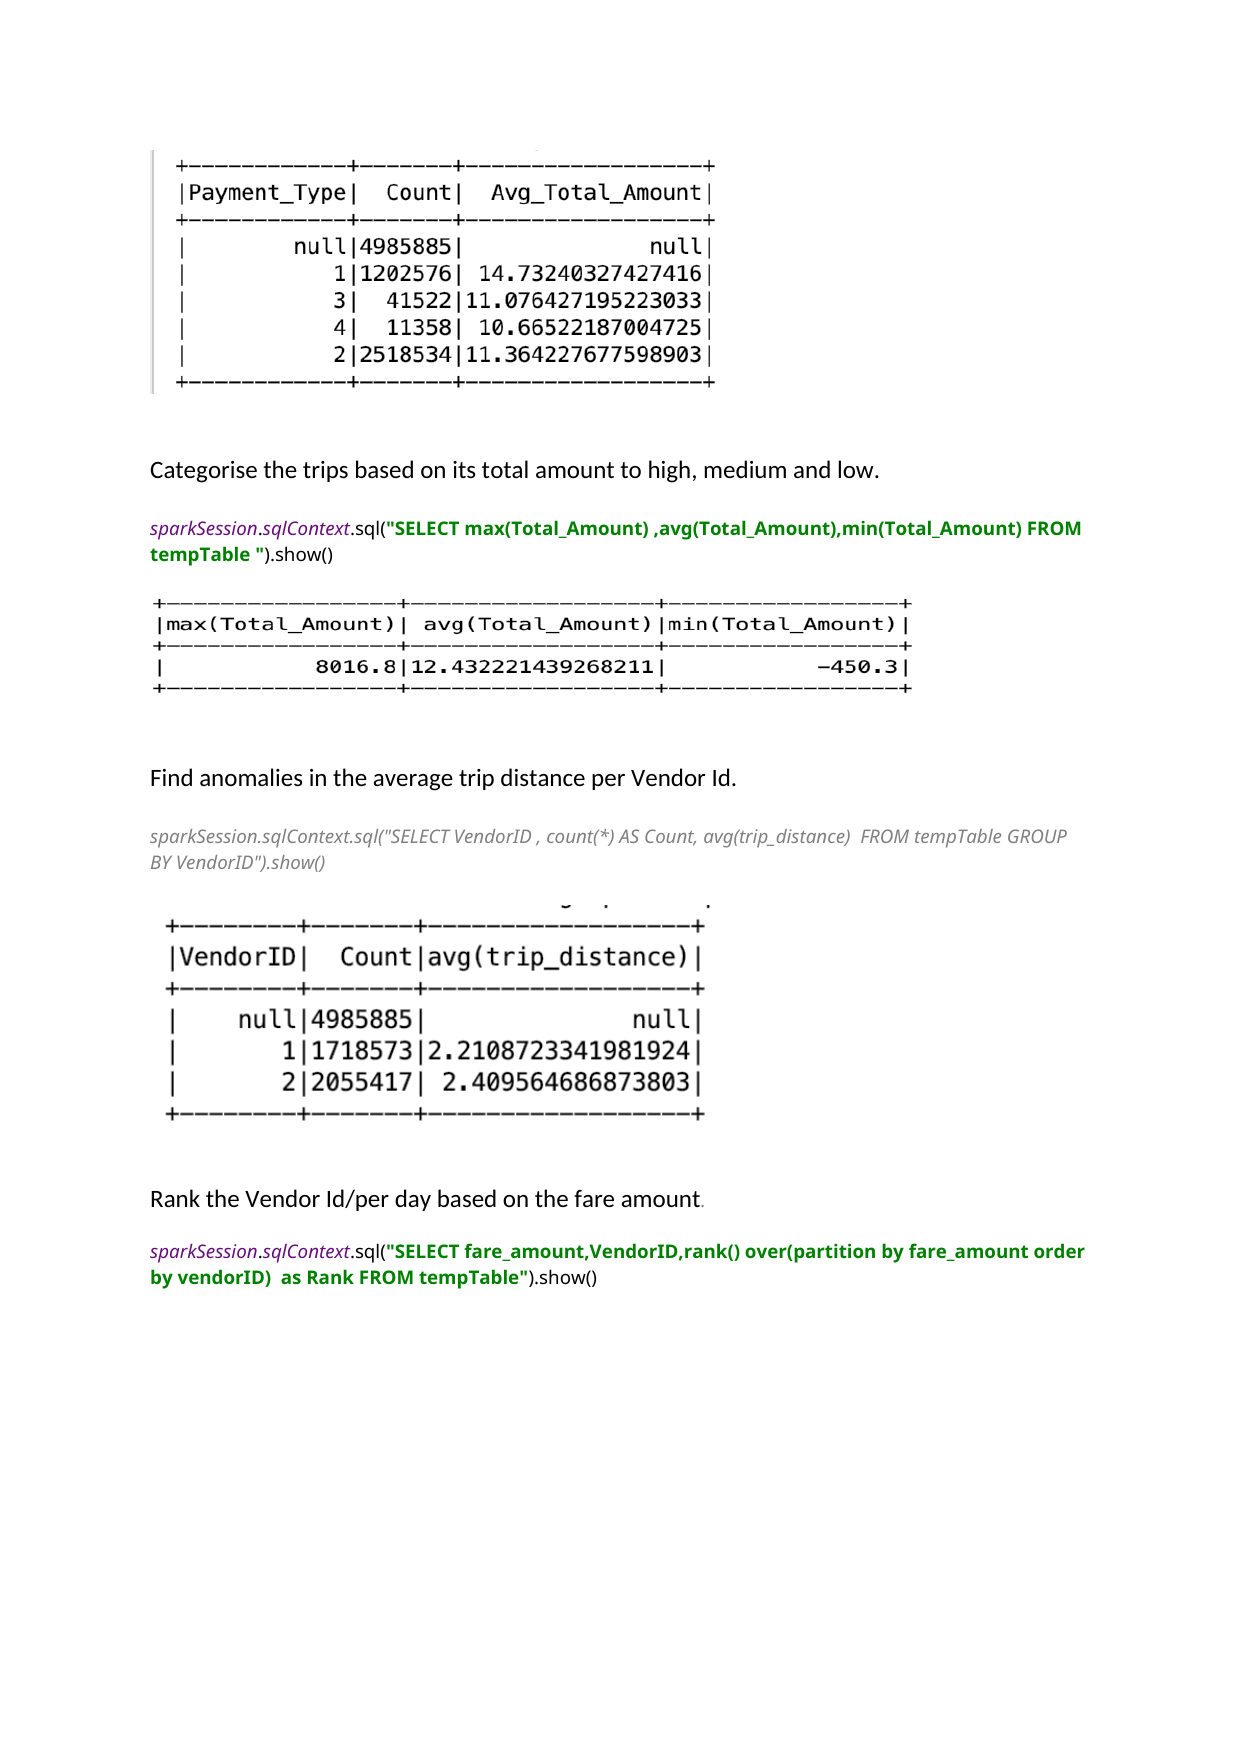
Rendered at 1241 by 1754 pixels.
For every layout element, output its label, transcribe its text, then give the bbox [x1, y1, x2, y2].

picture [150, 905, 711, 1122]
text sparkSession.sqlContext.sql("SELECT max(Total_Amount) ,avg(Total_Amount),min(Total_Amount) FROM tempTable ").show() [150, 516, 1090, 567]
text Find anomalies in the average trip distance per Vendor Id. [150, 762, 1090, 793]
text Rank the Vendor Id/per day based on the fare amount. [150, 1183, 1090, 1213]
text sparkSession.sqlContext.sql("SELECT fare_amount,VendorID,rank() over(partition by fare_amount order by vendorID) as Rank FROM tempTable").show() [150, 1213, 1090, 1290]
picture [150, 597, 944, 702]
picture [150, 150, 773, 394]
text sparkSession.sqlContext.sql("SELECT VendorID , count(*) AS Count, avg(trip_distance) FROM tempTable GROUP BY VendorID").show() [150, 823, 1090, 874]
text Categorise the trips based on its total amount to high, medium and low. [150, 454, 1090, 485]
